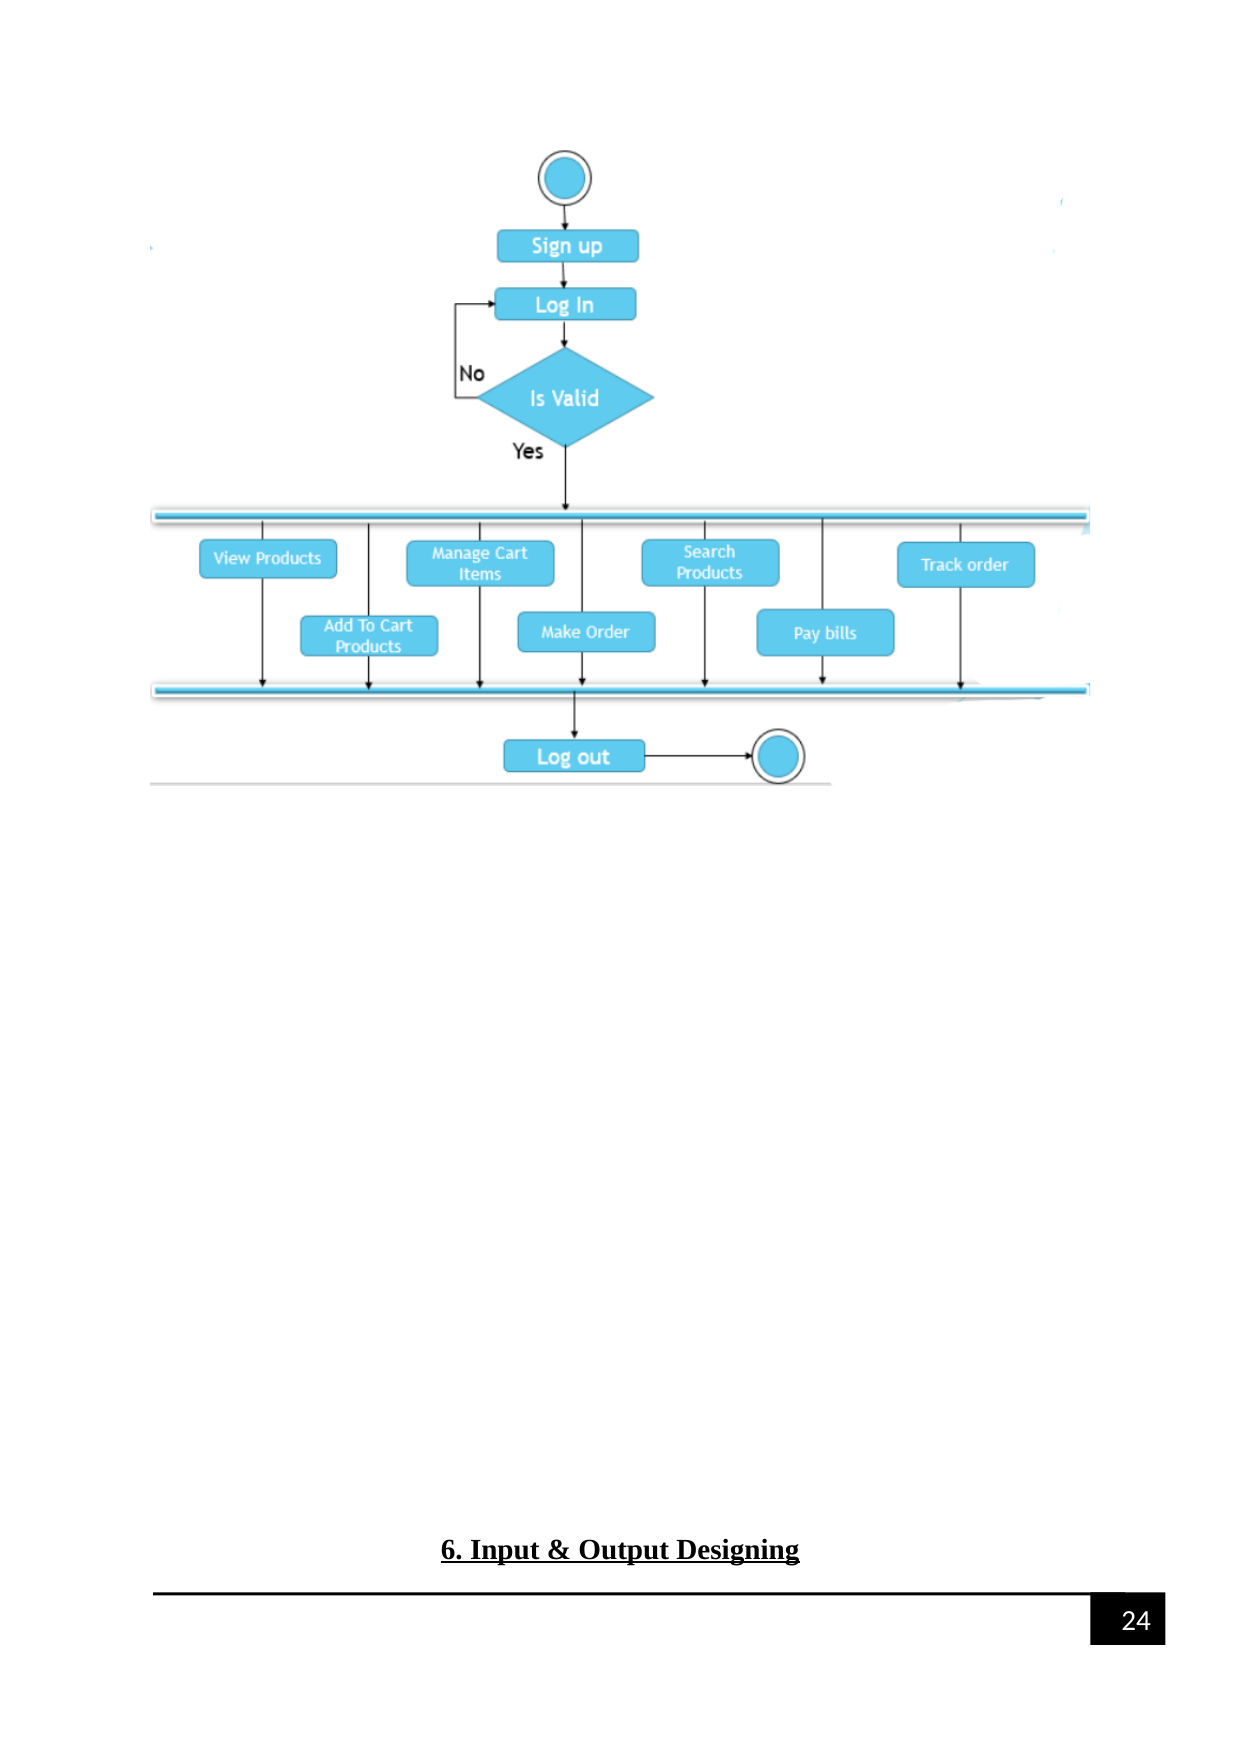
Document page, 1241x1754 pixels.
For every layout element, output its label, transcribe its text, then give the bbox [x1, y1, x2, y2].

text 6. Input & Output Designing [150, 1532, 1090, 1566]
picture [150, 150, 1091, 786]
